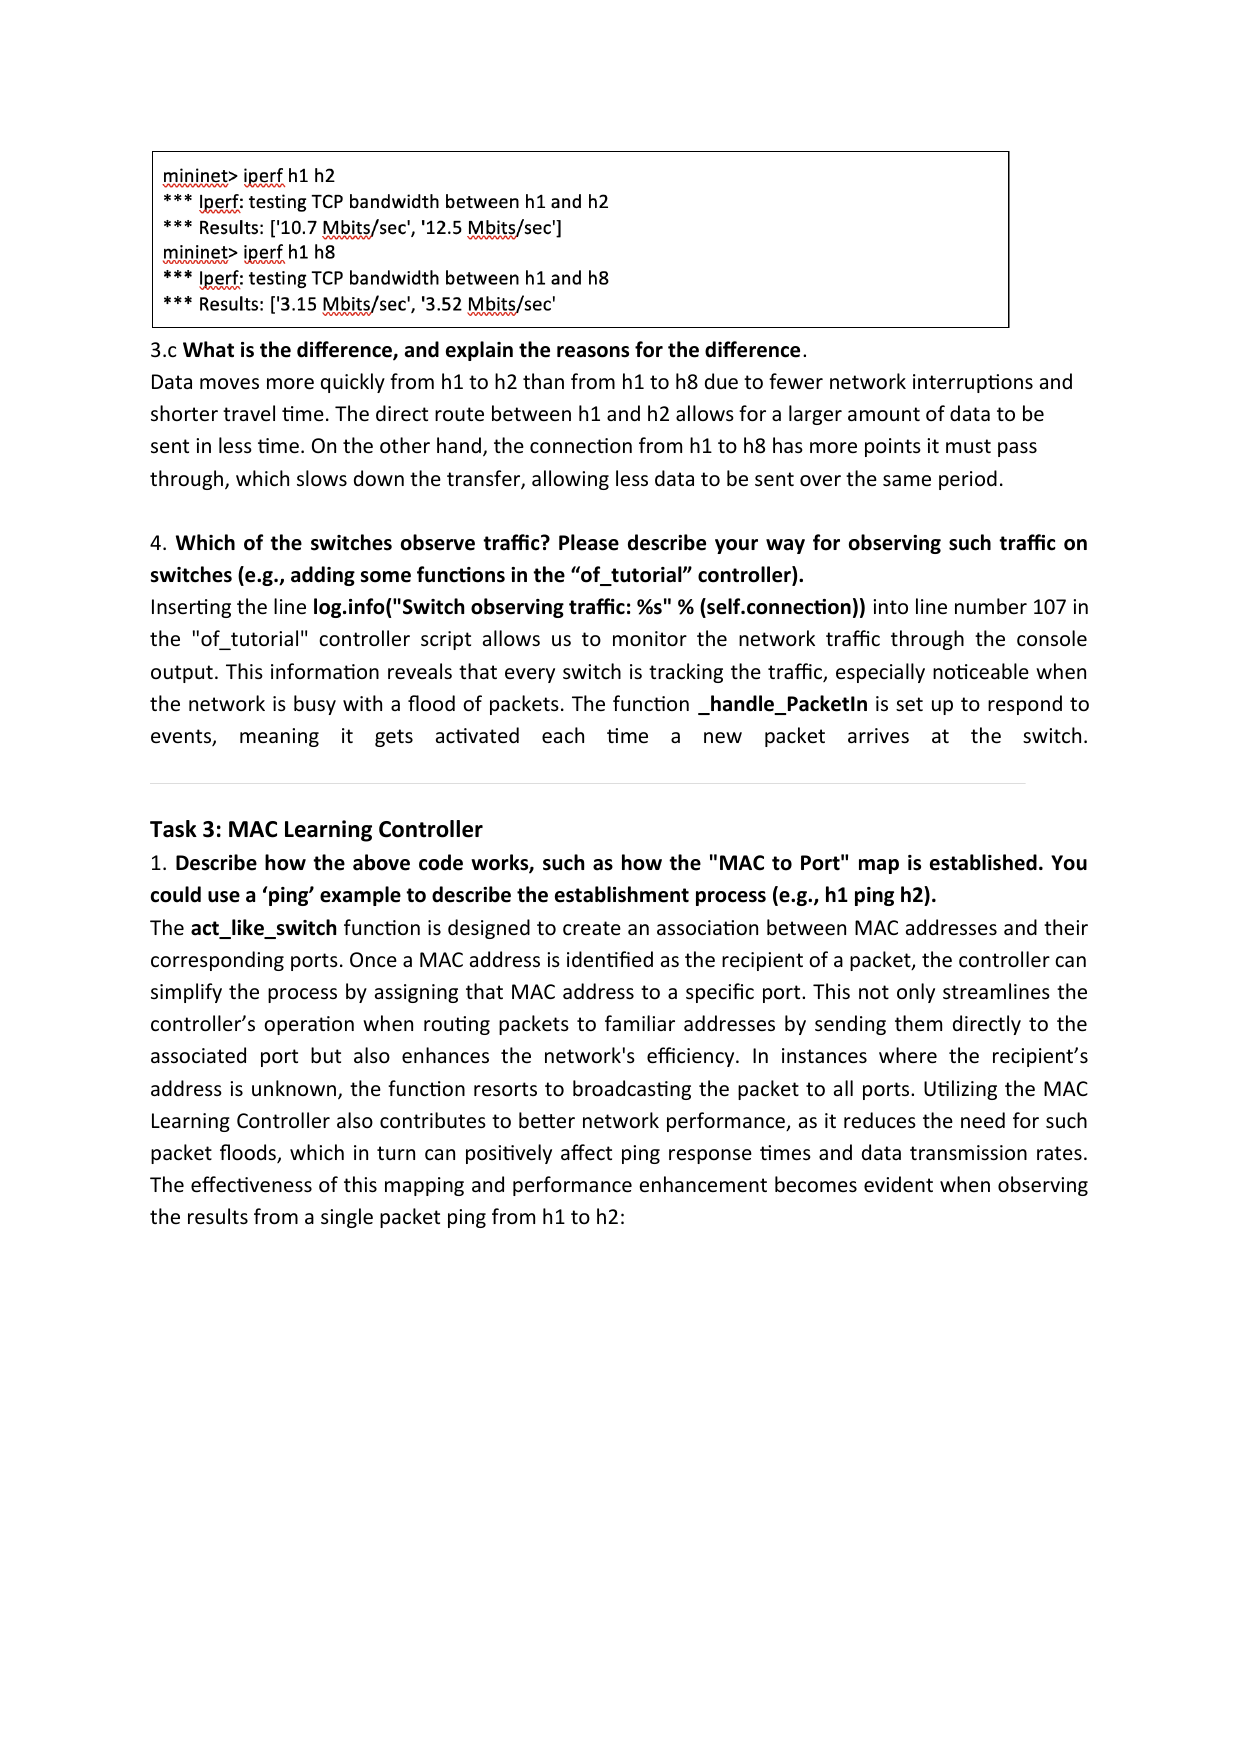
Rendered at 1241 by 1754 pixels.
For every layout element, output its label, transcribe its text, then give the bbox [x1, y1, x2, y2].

text Inserting the line log.info("Switch observing traffic: %s" % (self.connection)) into line number 107 in the "of_tutorial" controller script allows us to monitor the network traffic through the console output. This information reveals that every switch is tracking the traffic, especially noticeable when the network is busy with a flood of packets. The function _handle_PacketIn is set up to respond to events, meaning it gets activated each time a new packet arrives at the switch. [150, 593, 1090, 780]
text 1. Describe how the above code works, such as how the "MAC to Port" map is established. You could use a ‘ping’ example to describe the establishment process (e.g., h1 ping h2). [150, 849, 1090, 909]
text 4. Which of the switches observe traffic? Please describe your way for observing such traffic on switches (e.g., adding some functions in the “of_tutorial” controller). [150, 528, 1090, 589]
text The act_like_switch function is designed to create an association between MAC addresses and their corresponding ports. Once a MAC address is identified as the recipient of a packet, the controller can simplify the process by assigning that MAC address to a specific port. This not only streamlines the controller’s operation when routing packets to familiar addresses by sending them directly to the associated port but also enhances the network's efficiency. In instances where the recipient’s address is unknown, the function resorts to broadcasting the packet to all ports. Utilizing the MAC Learning Controller also contributes to better network performance, as it reduces the need for such packet floods, which in turn can positively affect ping response times and data transmission rates. The effectiveness of this mapping and performance enhancement becomes evident when observing the results from a single packet ping from h1 to h2:Top of Form [150, 913, 1090, 1231]
text Task 3: MAC Learning Controller [150, 814, 1090, 844]
picture [150, 150, 1012, 332]
